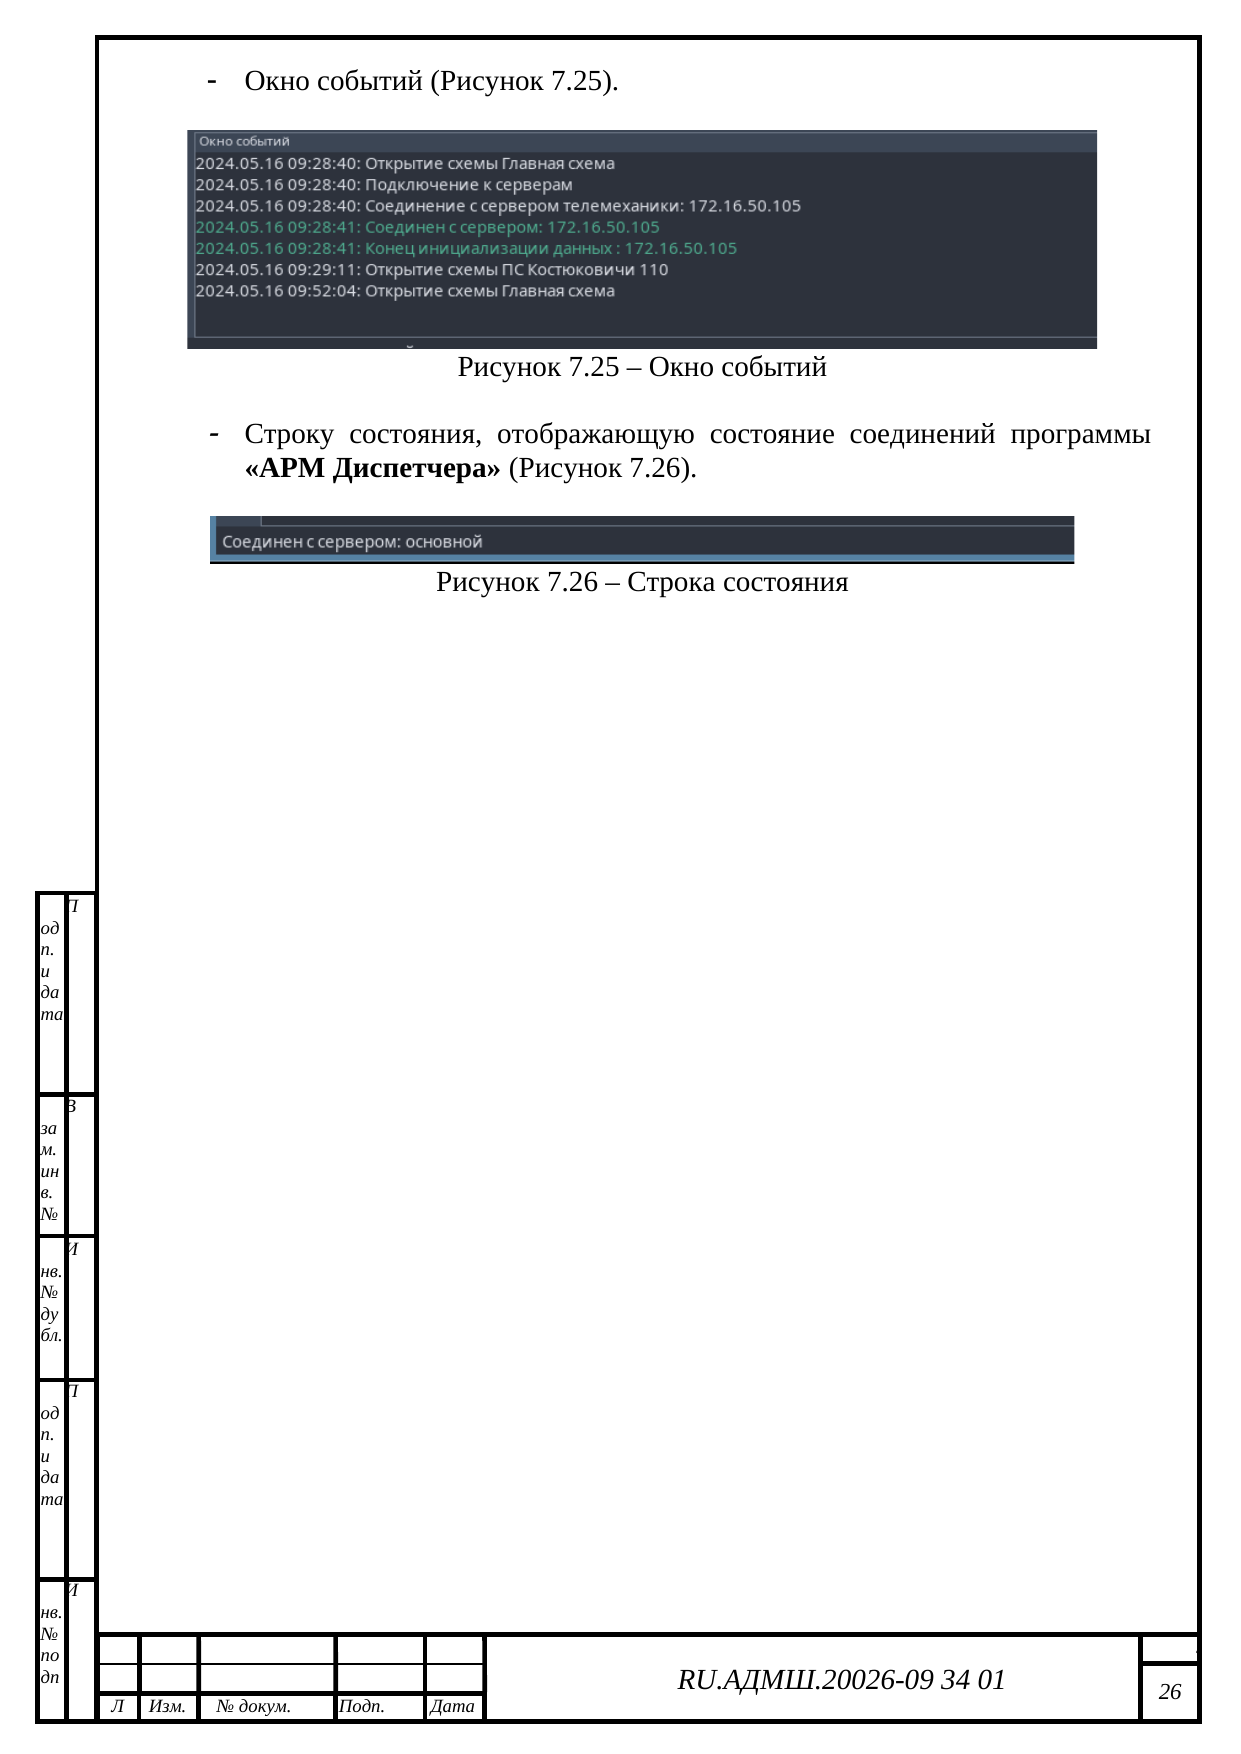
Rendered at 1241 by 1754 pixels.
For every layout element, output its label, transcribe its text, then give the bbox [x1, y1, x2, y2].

picture [187, 130, 1098, 349]
picture [210, 516, 1075, 564]
